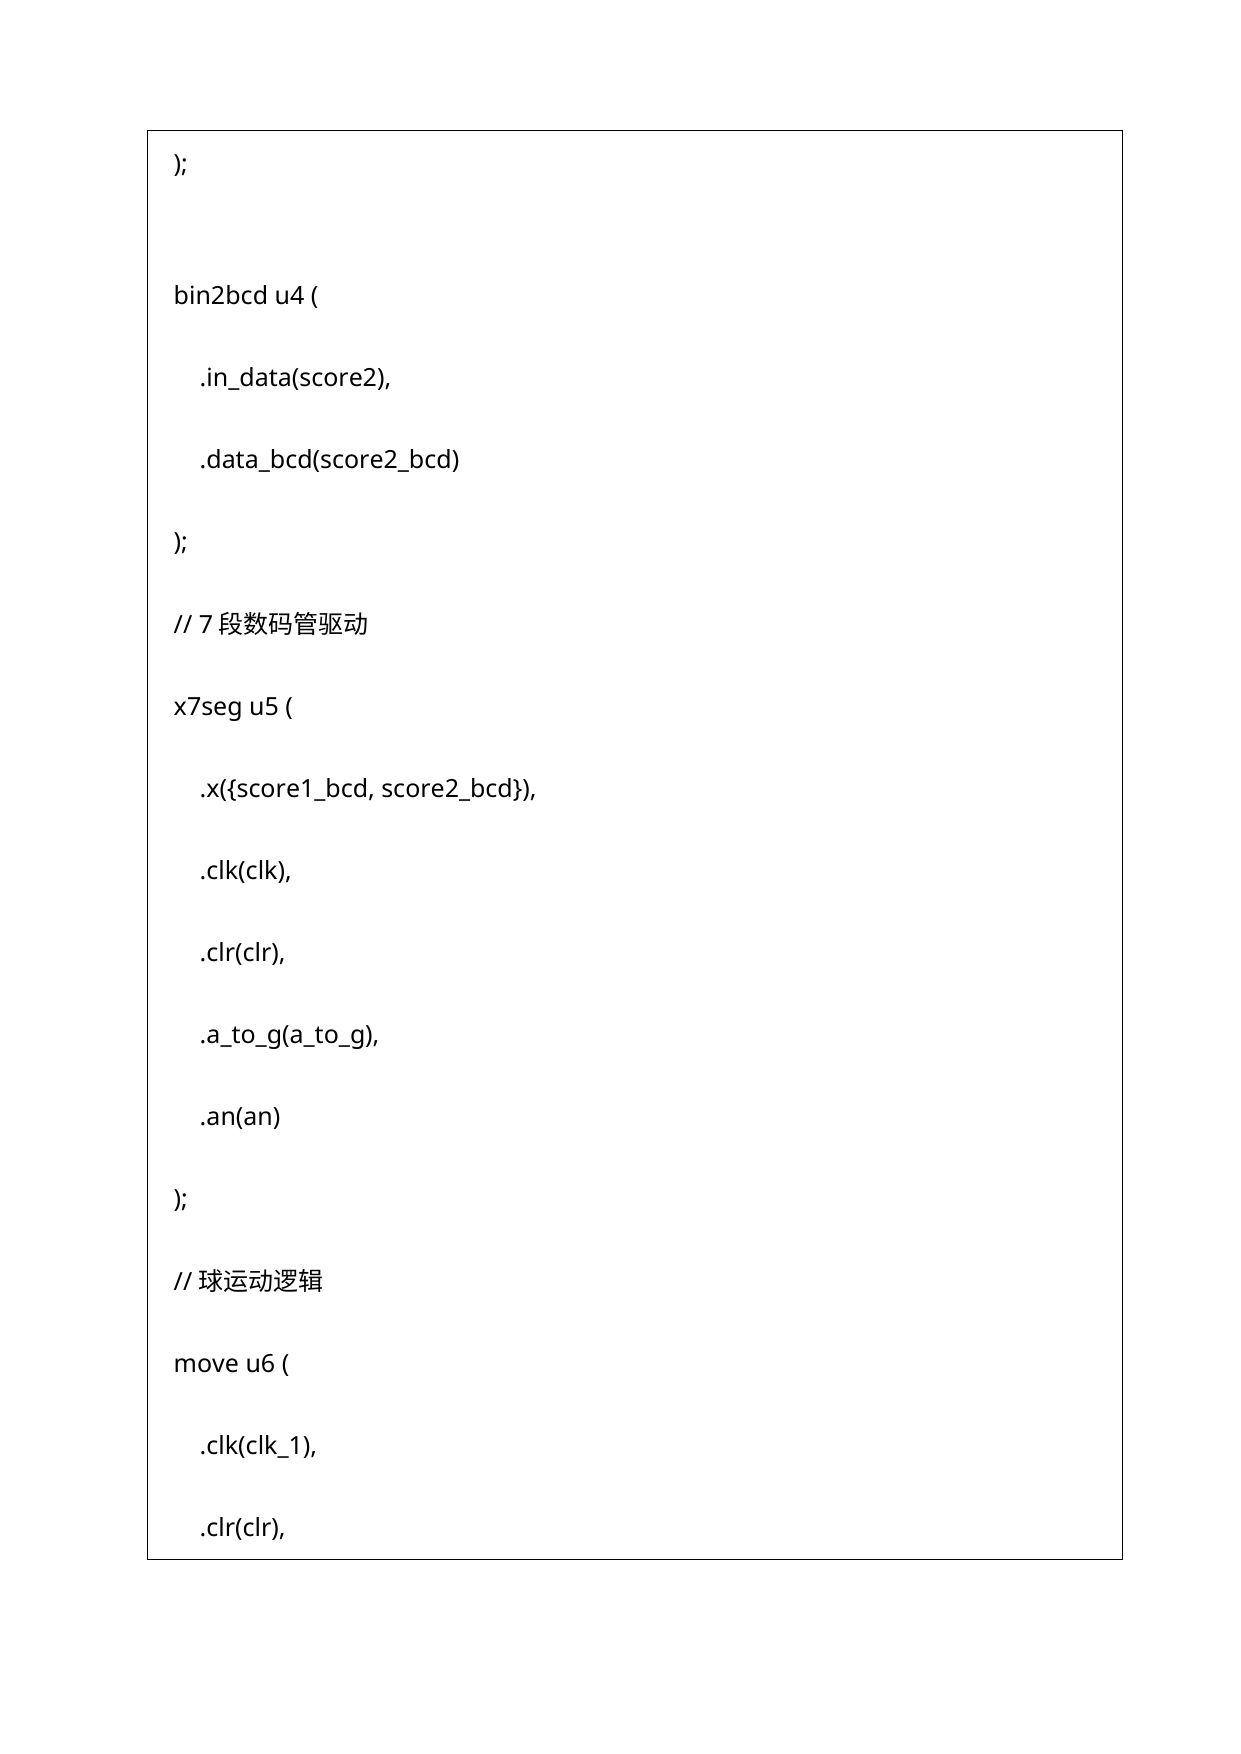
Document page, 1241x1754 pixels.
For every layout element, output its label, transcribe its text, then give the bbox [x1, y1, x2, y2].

text x7seg u5 ( [148, 672, 1122, 738]
text bin2bcd u4 ( [148, 261, 1122, 327]
text .clk(clk_1), [148, 1411, 1122, 1477]
text .clr(clr), [148, 1493, 1122, 1559]
text // 球运动逻辑 [148, 1246, 1122, 1312]
text ); [148, 507, 1122, 573]
text .clr(clr), [148, 918, 1122, 984]
text .a_to_g(a_to_g), [148, 1000, 1122, 1066]
text .data_bcd(score2_bcd) [148, 425, 1122, 491]
text .x({score1_bcd, score2_bcd}), [148, 754, 1122, 820]
text .in_data(score2), [148, 343, 1122, 409]
text .clk(clk), [148, 836, 1122, 902]
text ); [148, 131, 1122, 196]
text .an(an) [148, 1082, 1122, 1148]
text ); [148, 1164, 1122, 1230]
text move u6 ( [148, 1329, 1122, 1395]
text // 7段数码管驱动 [148, 589, 1122, 655]
